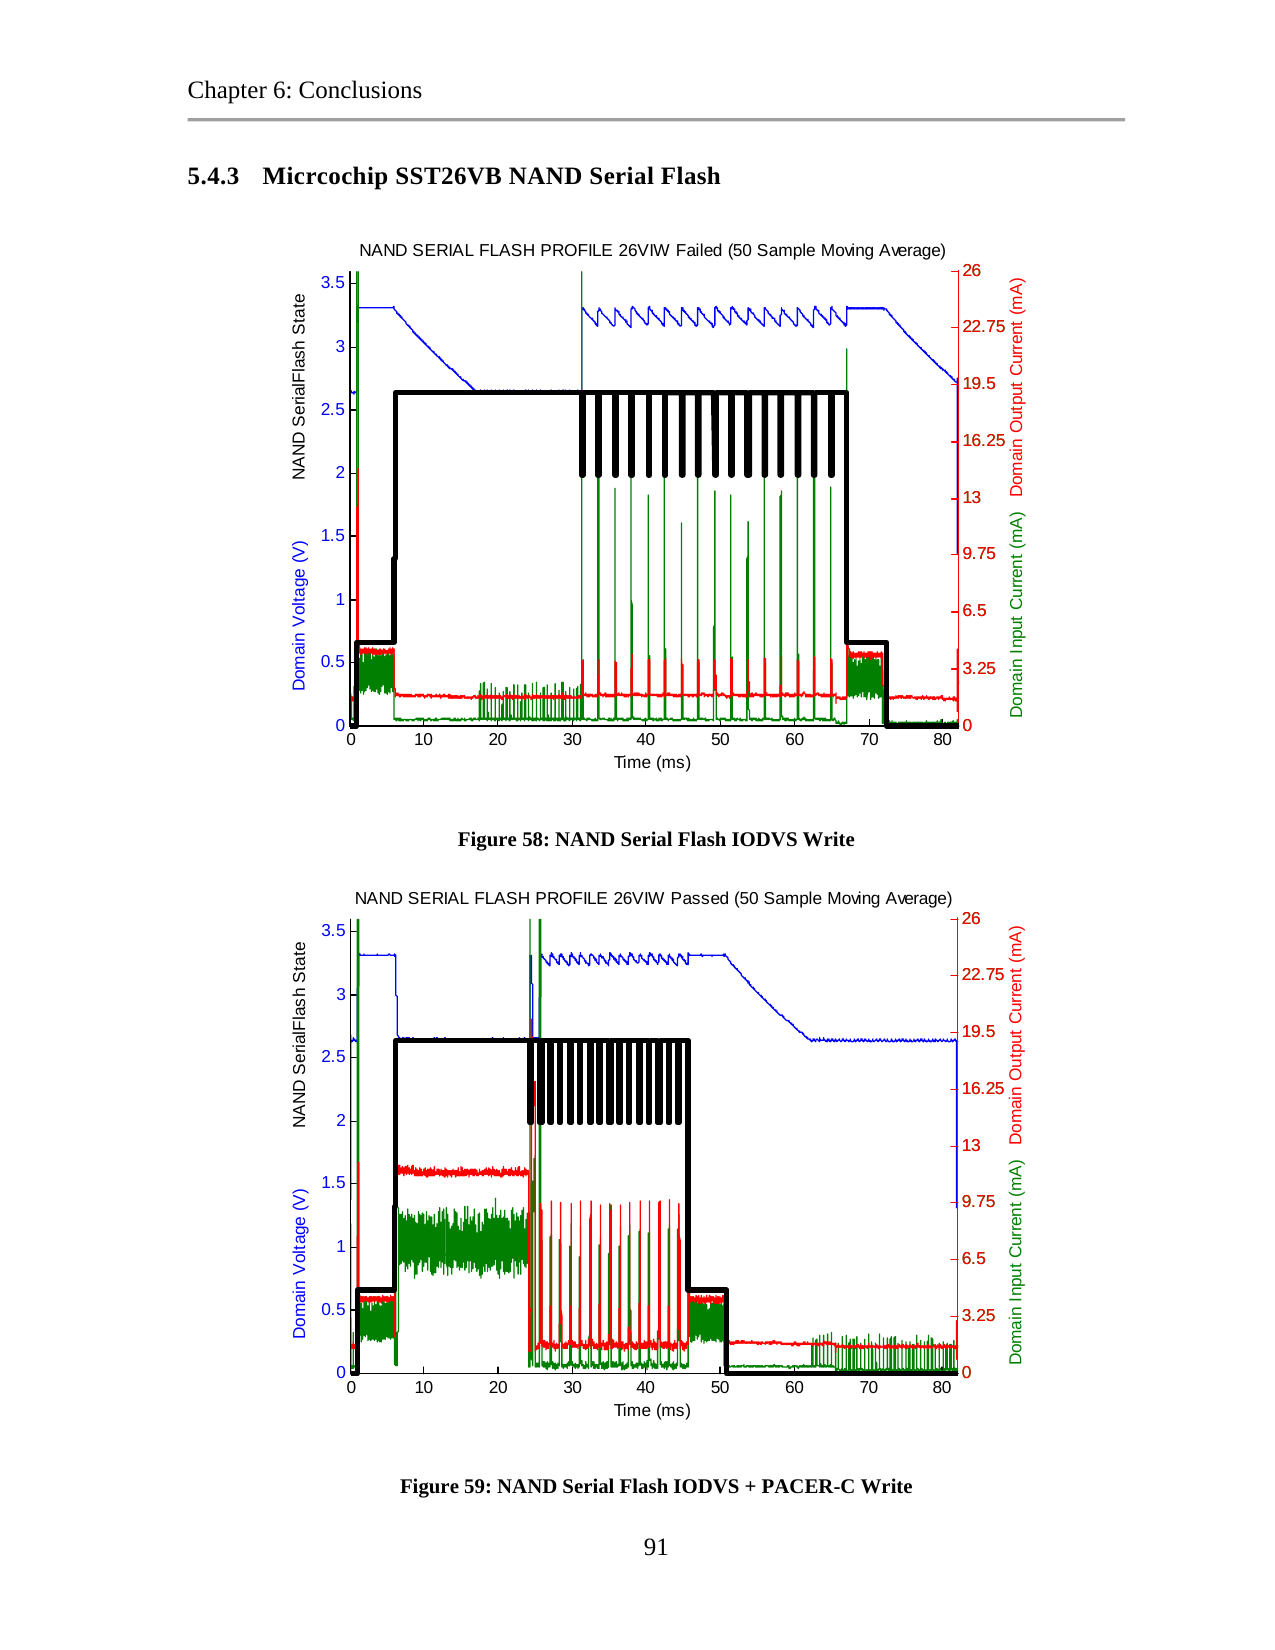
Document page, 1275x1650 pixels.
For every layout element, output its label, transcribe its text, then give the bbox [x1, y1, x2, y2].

text Figure 58: NAND Serial Flash IODVS Write [187, 827, 1125, 851]
subtitle Micrcochip SST26VB NAND Serial Flash [187, 161, 1125, 190]
text Figure 59: NAND Serial Flash IODVS + PACER-C Write [187, 1474, 1125, 1498]
